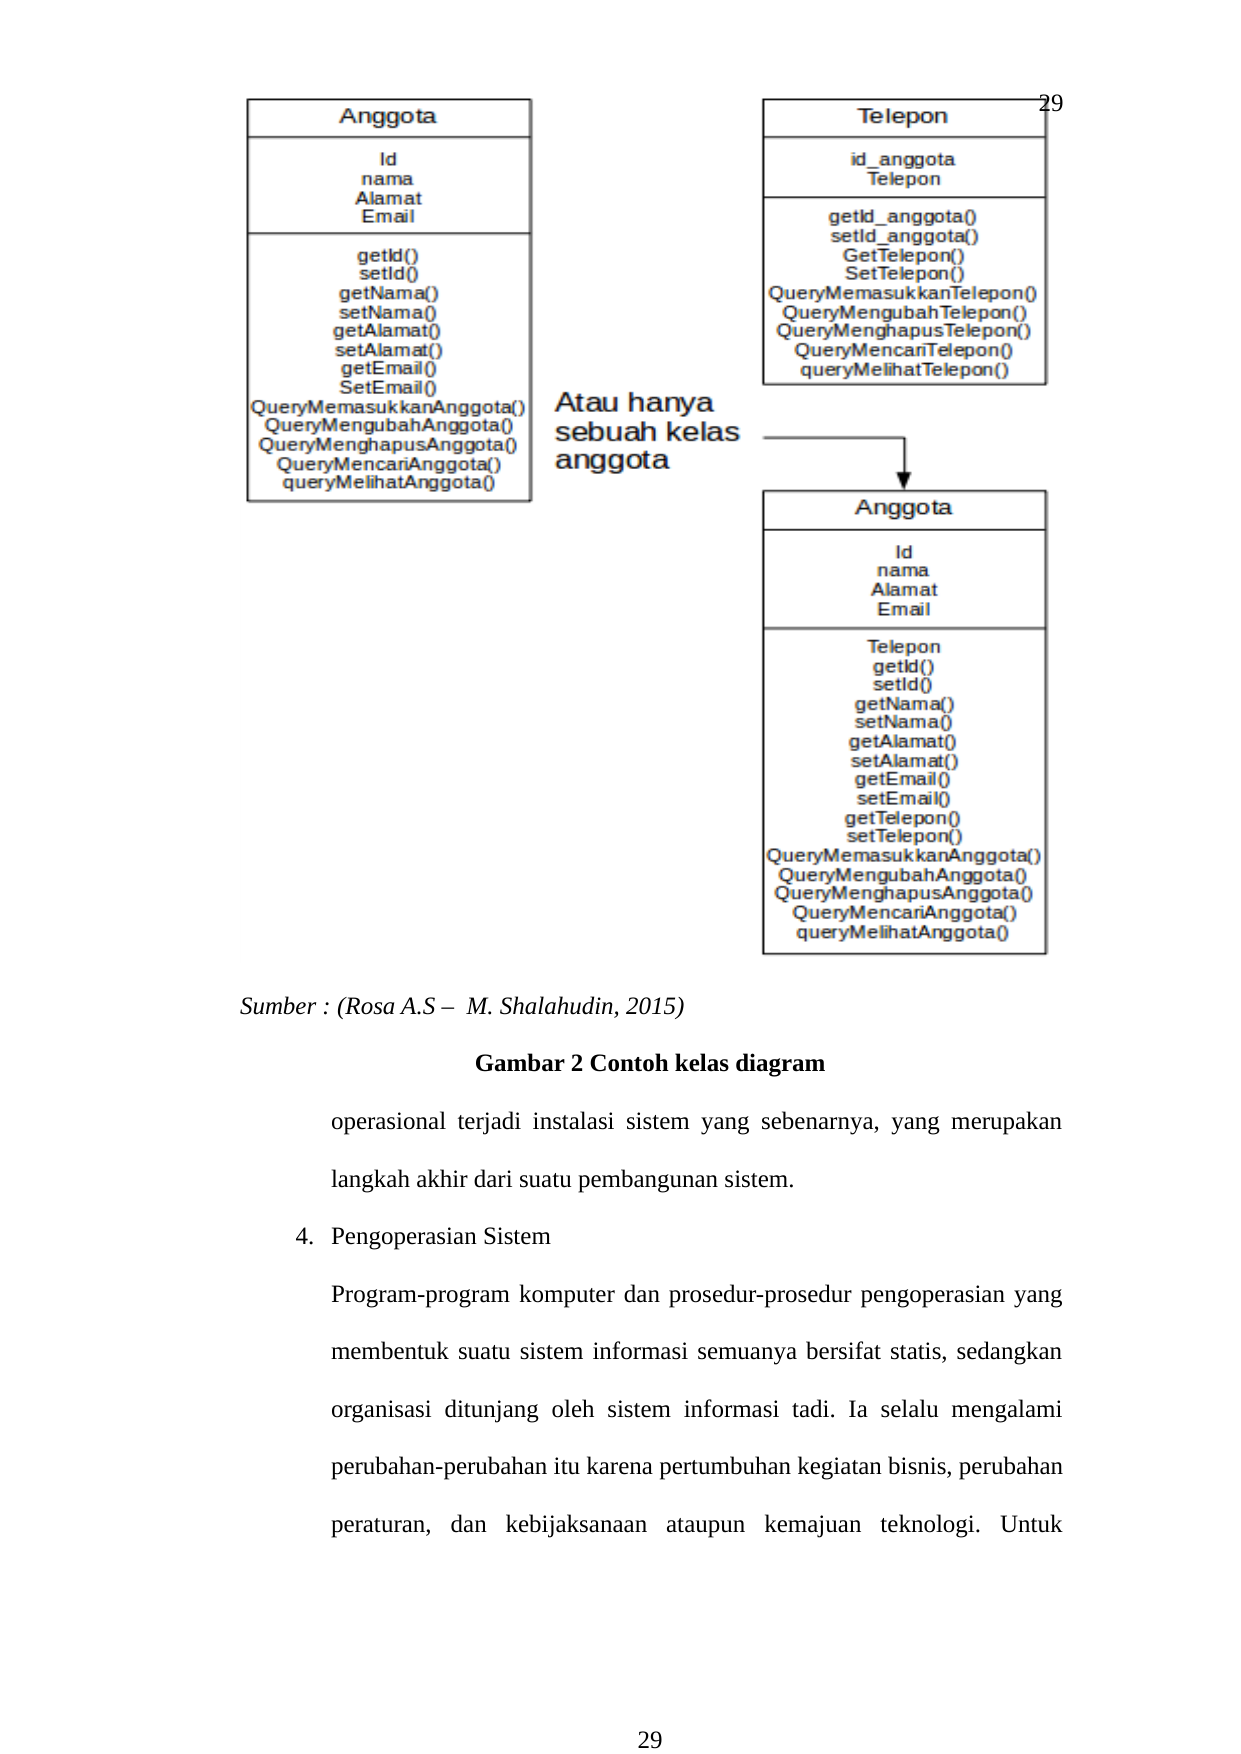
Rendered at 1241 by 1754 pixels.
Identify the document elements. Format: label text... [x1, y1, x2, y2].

list Pengoperasian Sistem [295, 1221, 1063, 1250]
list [331, 236, 1063, 1192]
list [331, 1279, 1063, 1537]
picture [1054, 96, 1060, 103]
picture [239, 94, 1060, 963]
